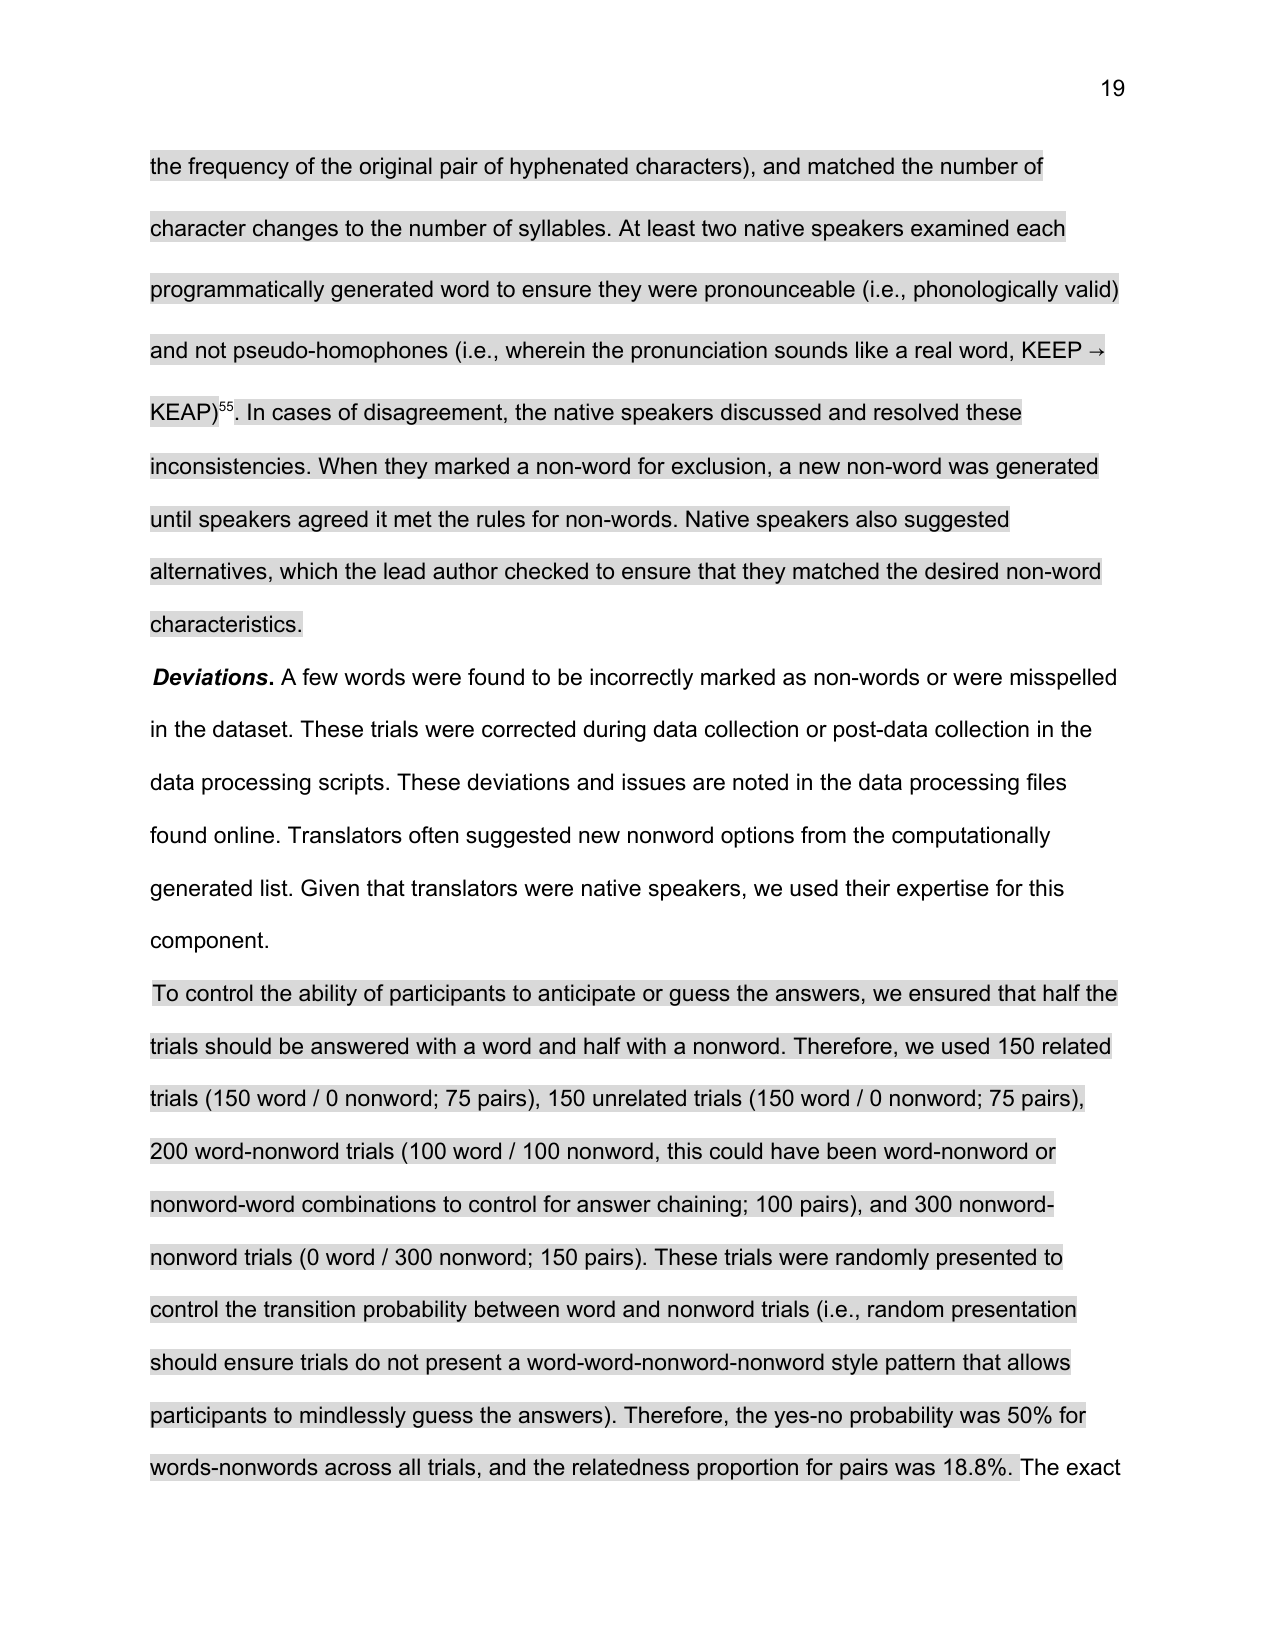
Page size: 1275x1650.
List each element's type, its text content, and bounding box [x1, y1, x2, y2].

text Deviations. A few words were found to be incorrectly marked as non-words or were misspelled in the dataset. These trials were corrected during data collection or post-data collection in the data processing scripts. These deviations and issues are noted in the data processing files found online. Translators often suggested new nonword options from the computationally generated list. Given that translators were native speakers, we used their expertise for this component. [150, 664, 1125, 954]
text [150, 150, 1125, 637]
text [150, 980, 1125, 1481]
